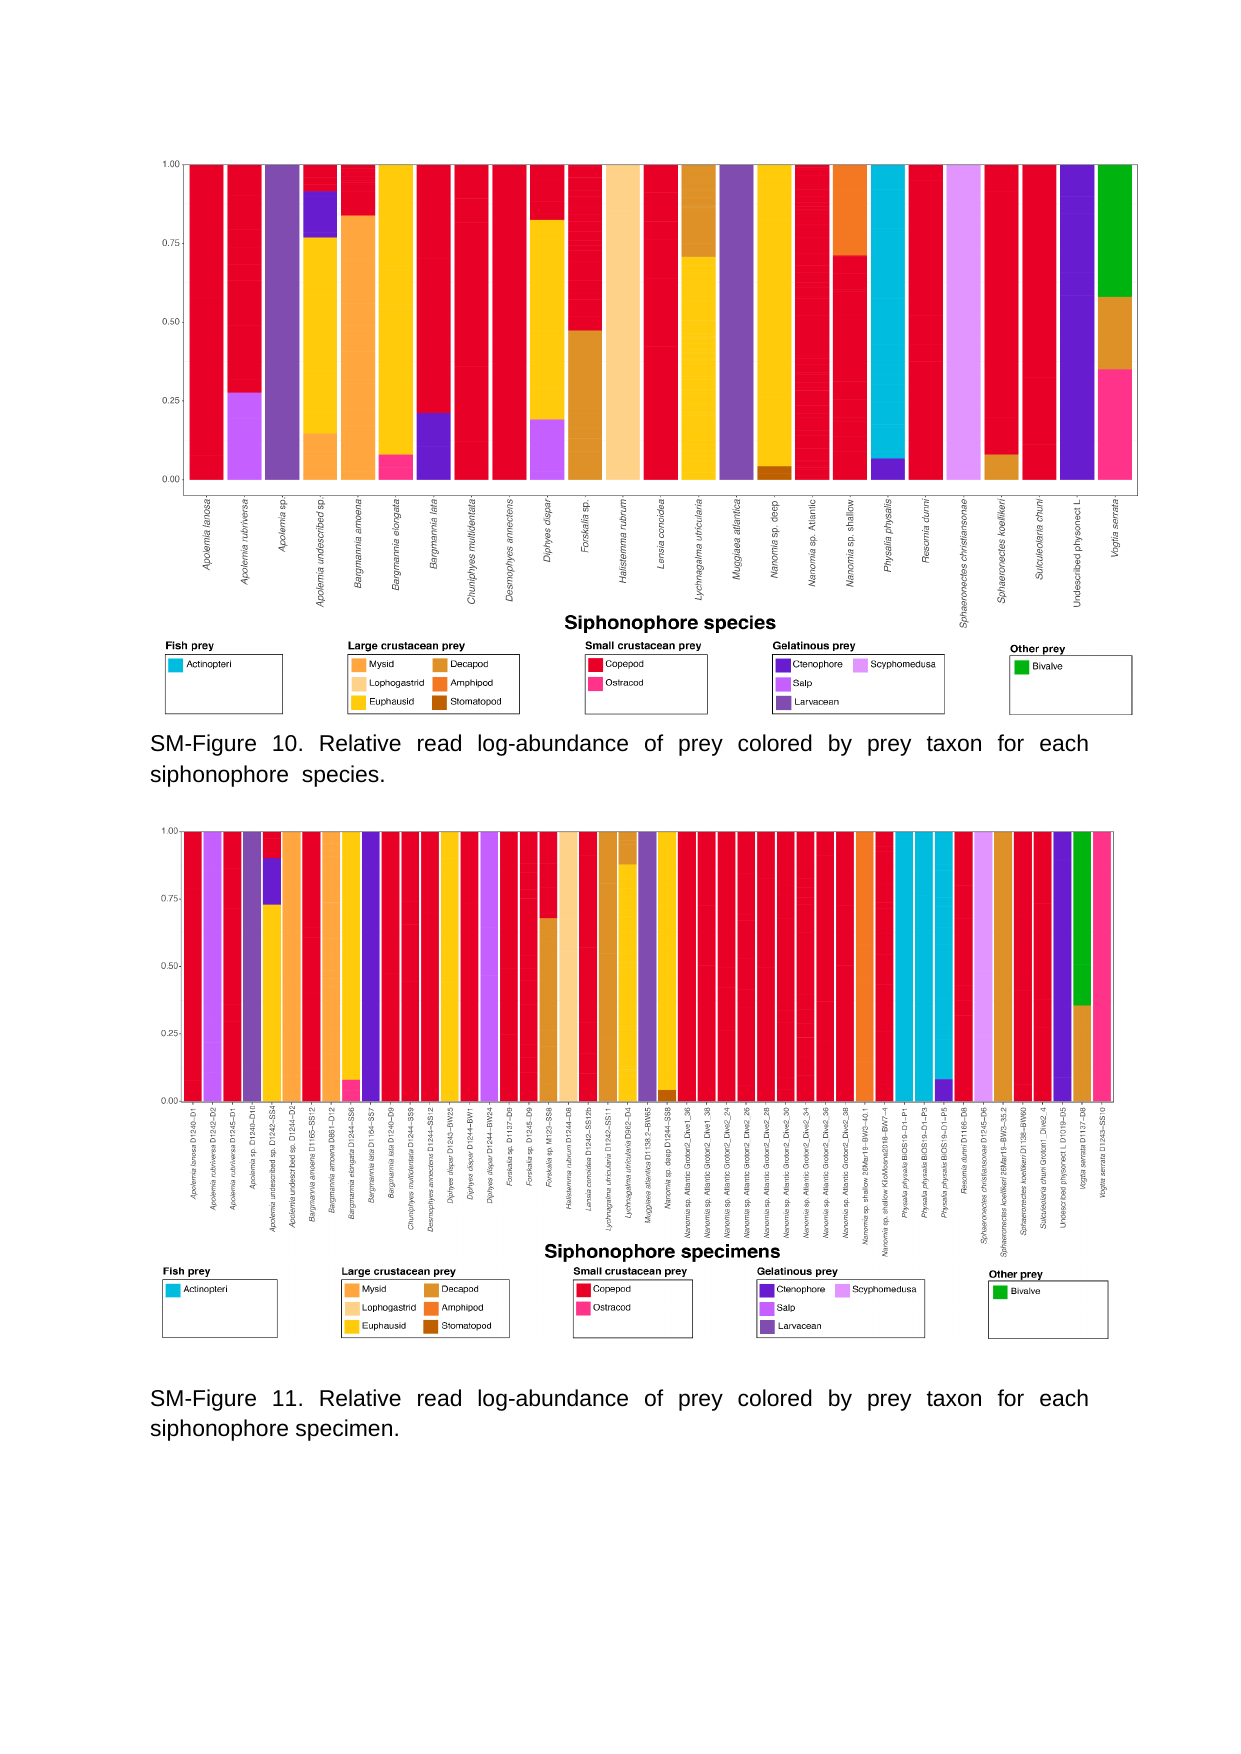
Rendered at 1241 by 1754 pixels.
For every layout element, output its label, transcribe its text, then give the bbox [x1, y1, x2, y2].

picture [161, 826, 1114, 1339]
picture [162, 159, 1138, 715]
text SM-Figure 11. Relative read log-abundance of prey colored by prey taxon for each siphonophore specimen. [150, 1384, 1090, 1441]
